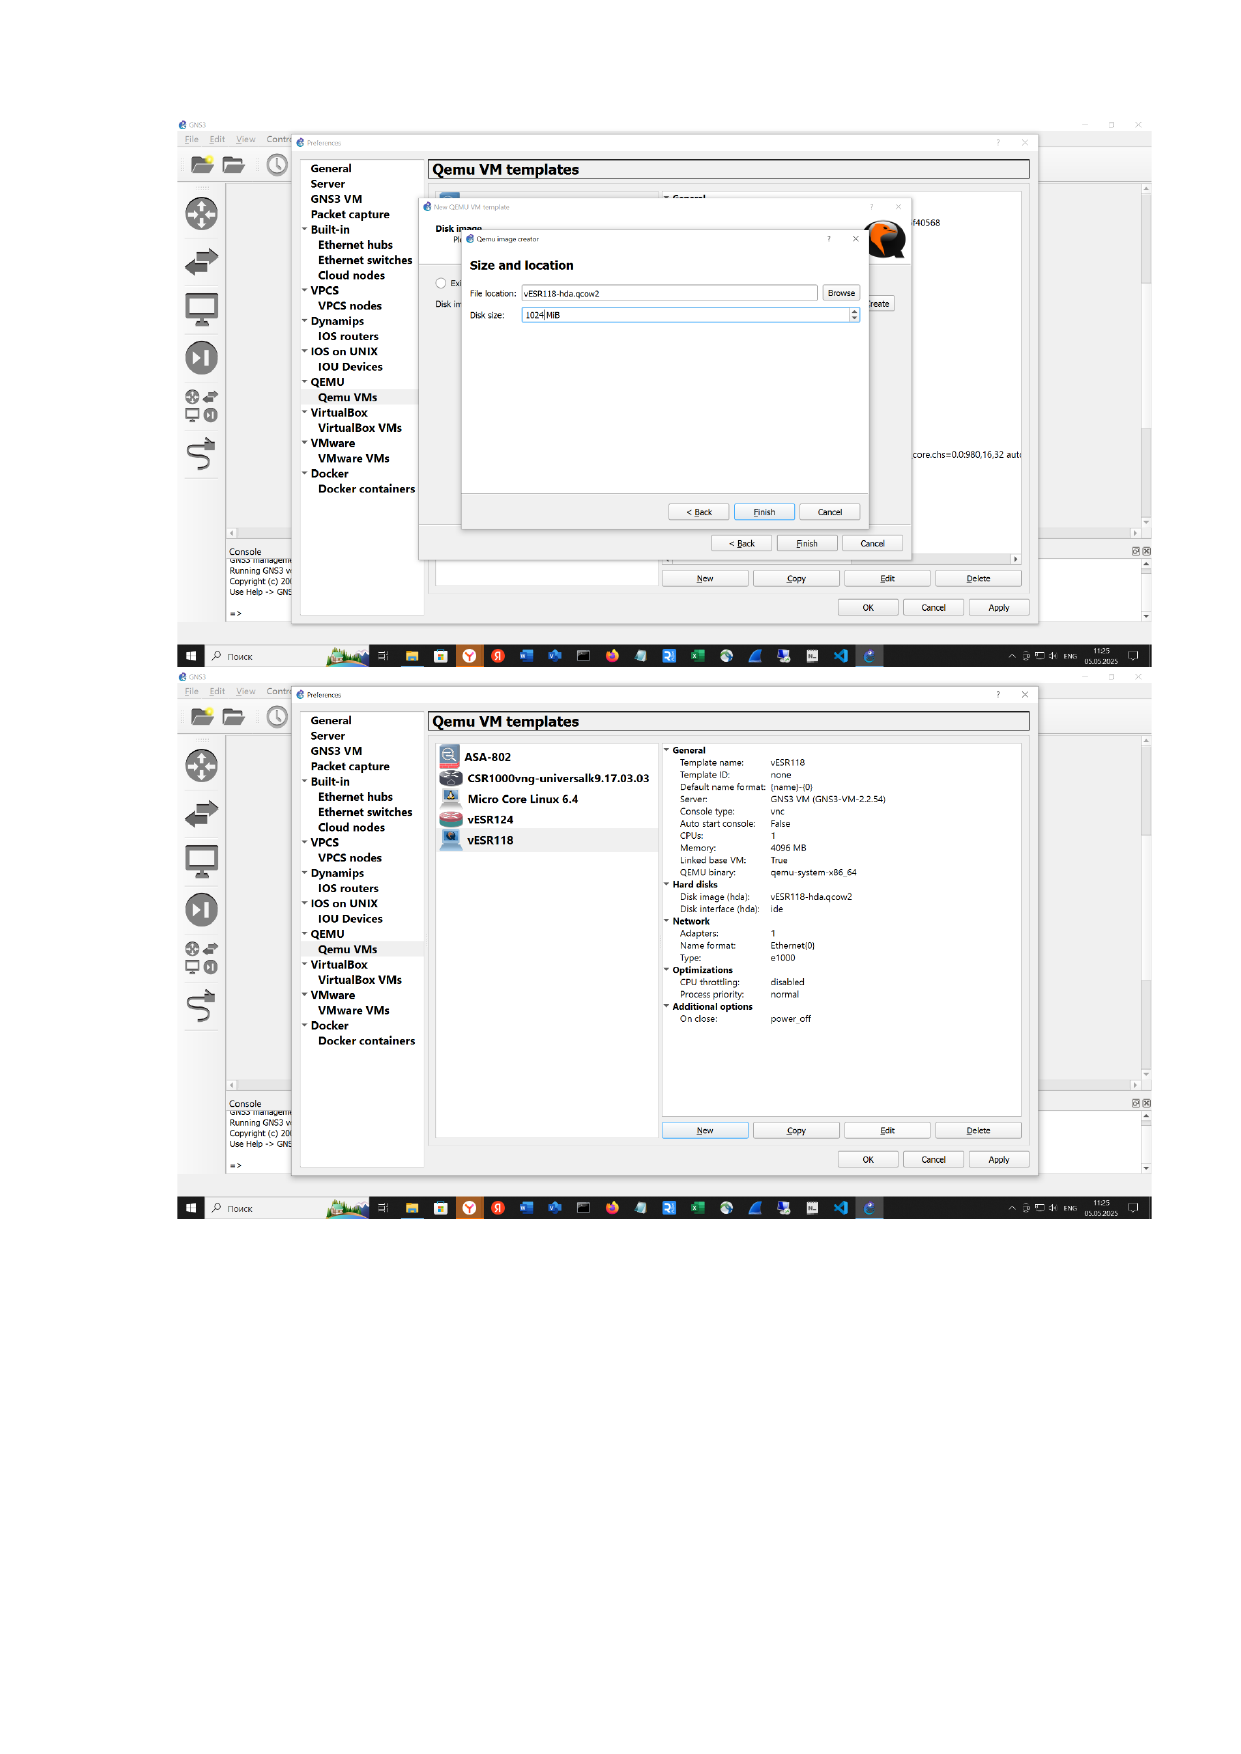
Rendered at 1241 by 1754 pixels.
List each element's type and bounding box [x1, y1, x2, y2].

picture [177, 118, 1152, 667]
picture [177, 670, 1152, 1219]
